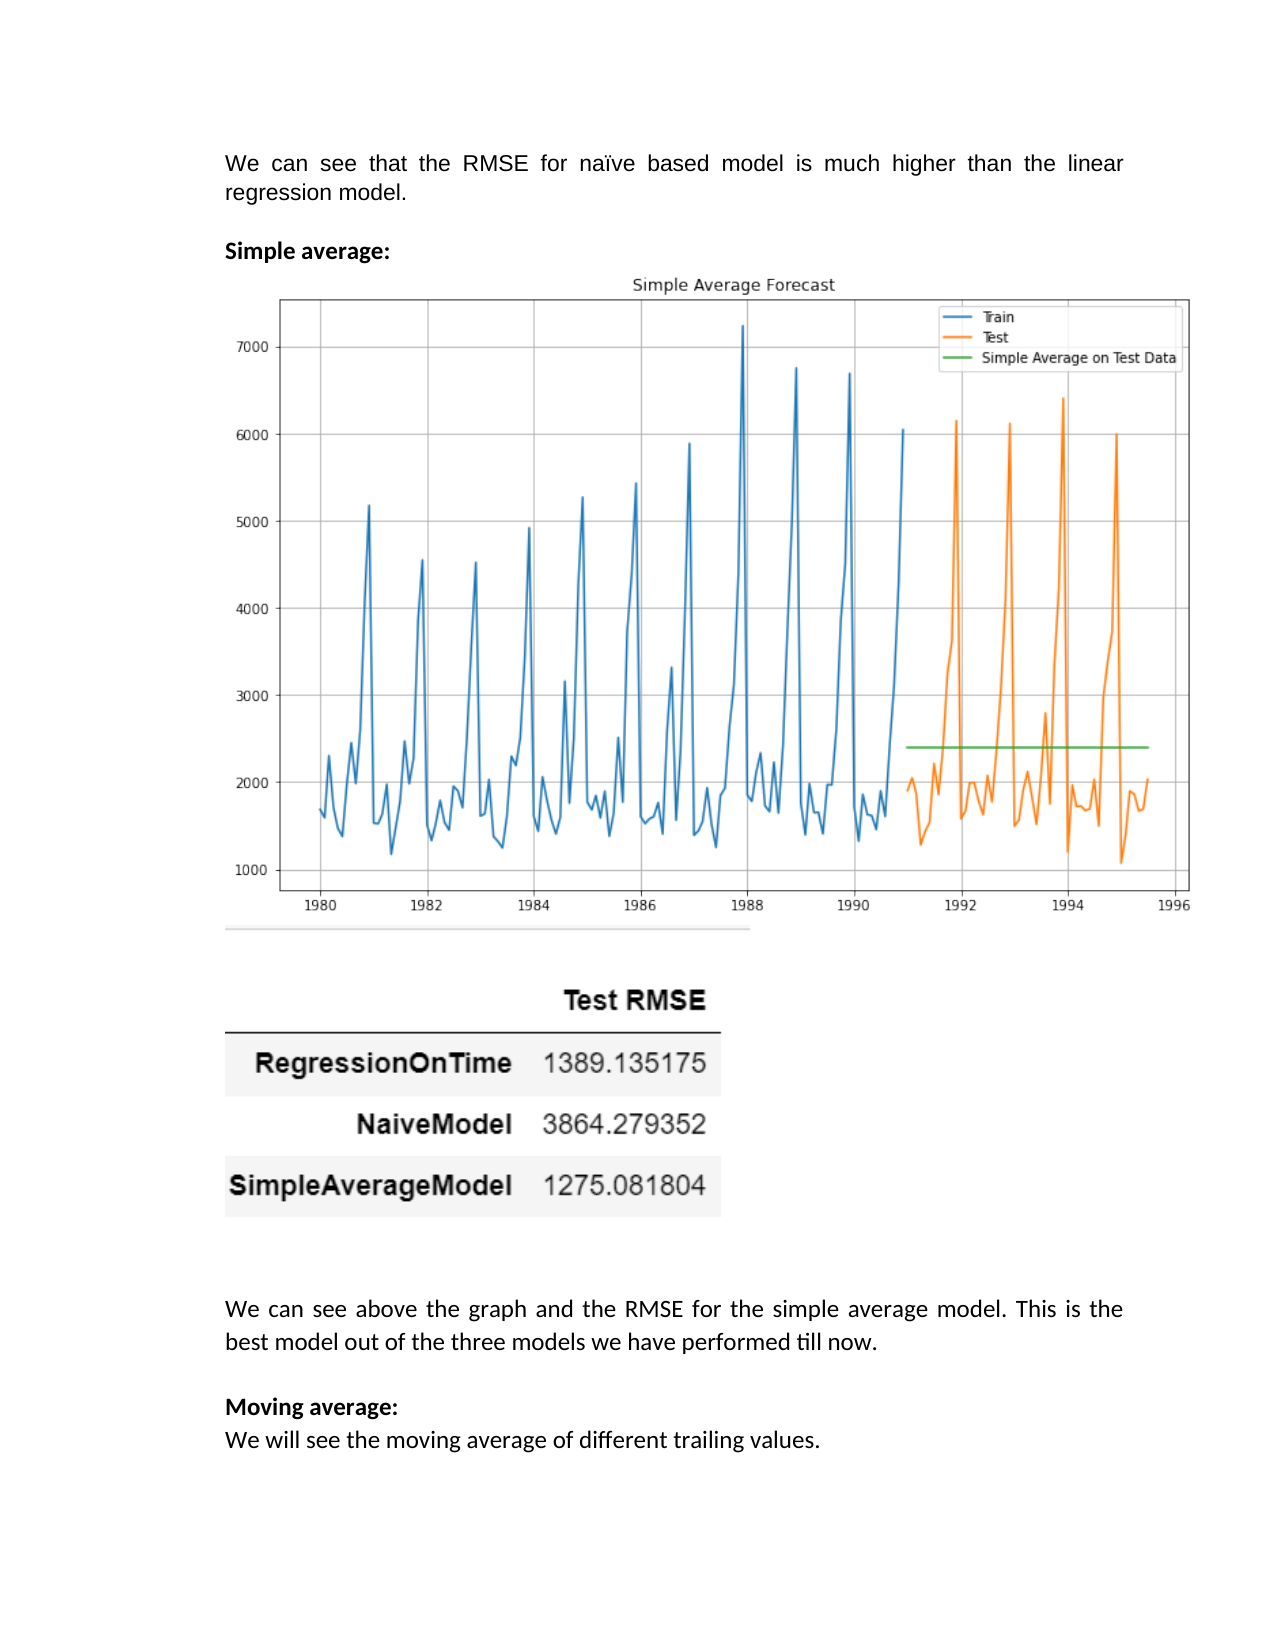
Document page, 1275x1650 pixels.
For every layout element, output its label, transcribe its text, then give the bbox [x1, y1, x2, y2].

list We can see above the graph and the RMSE for the simple average model. This is the best model out of the three models we have performed till now. [225, 1293, 1125, 1356]
list Moving average: [225, 1391, 1125, 1422]
list We will see the moving average of different trailing values. [225, 1424, 1125, 1455]
picture [225, 925, 750, 1291]
list We can see that the RMSE for naïve based model is much higher than the linear regression model. [225, 176, 1125, 205]
list Simple average: [225, 235, 1125, 266]
picture [225, 268, 1200, 923]
